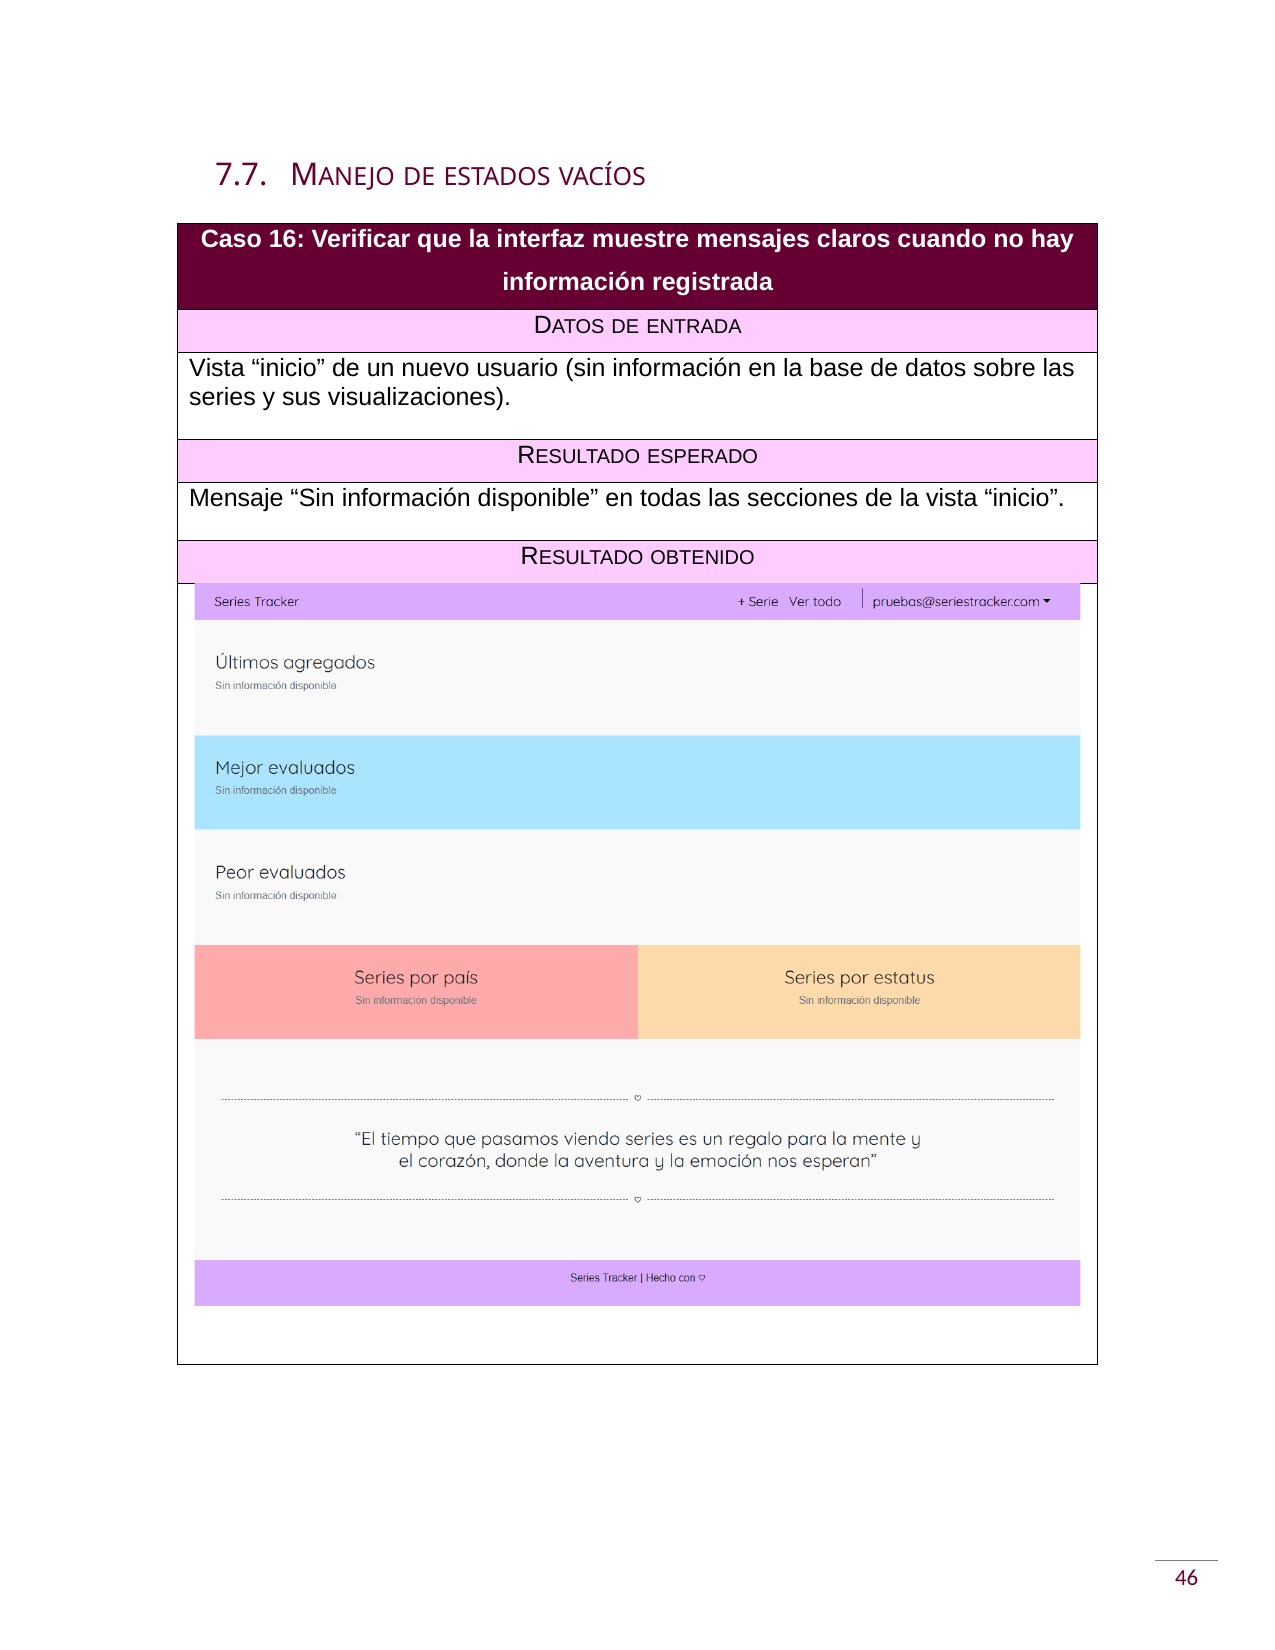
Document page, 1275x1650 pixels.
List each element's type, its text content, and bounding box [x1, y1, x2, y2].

subtitle Manejo de estados vacíos [215, 152, 1098, 194]
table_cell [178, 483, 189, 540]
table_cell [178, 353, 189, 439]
picture [194, 583, 1081, 1307]
table_cell [178, 584, 1097, 1363]
table_header Caso 16: Verificar que la interfaz muestre mensajes claros cuando no hay información registrada [178, 224, 1097, 309]
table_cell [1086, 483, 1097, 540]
table_cell Resultado obtenido [178, 541, 1097, 583]
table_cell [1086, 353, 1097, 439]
table_cell Datos de entrada [178, 310, 1097, 352]
table_cell Resultado esperado [178, 440, 1097, 482]
